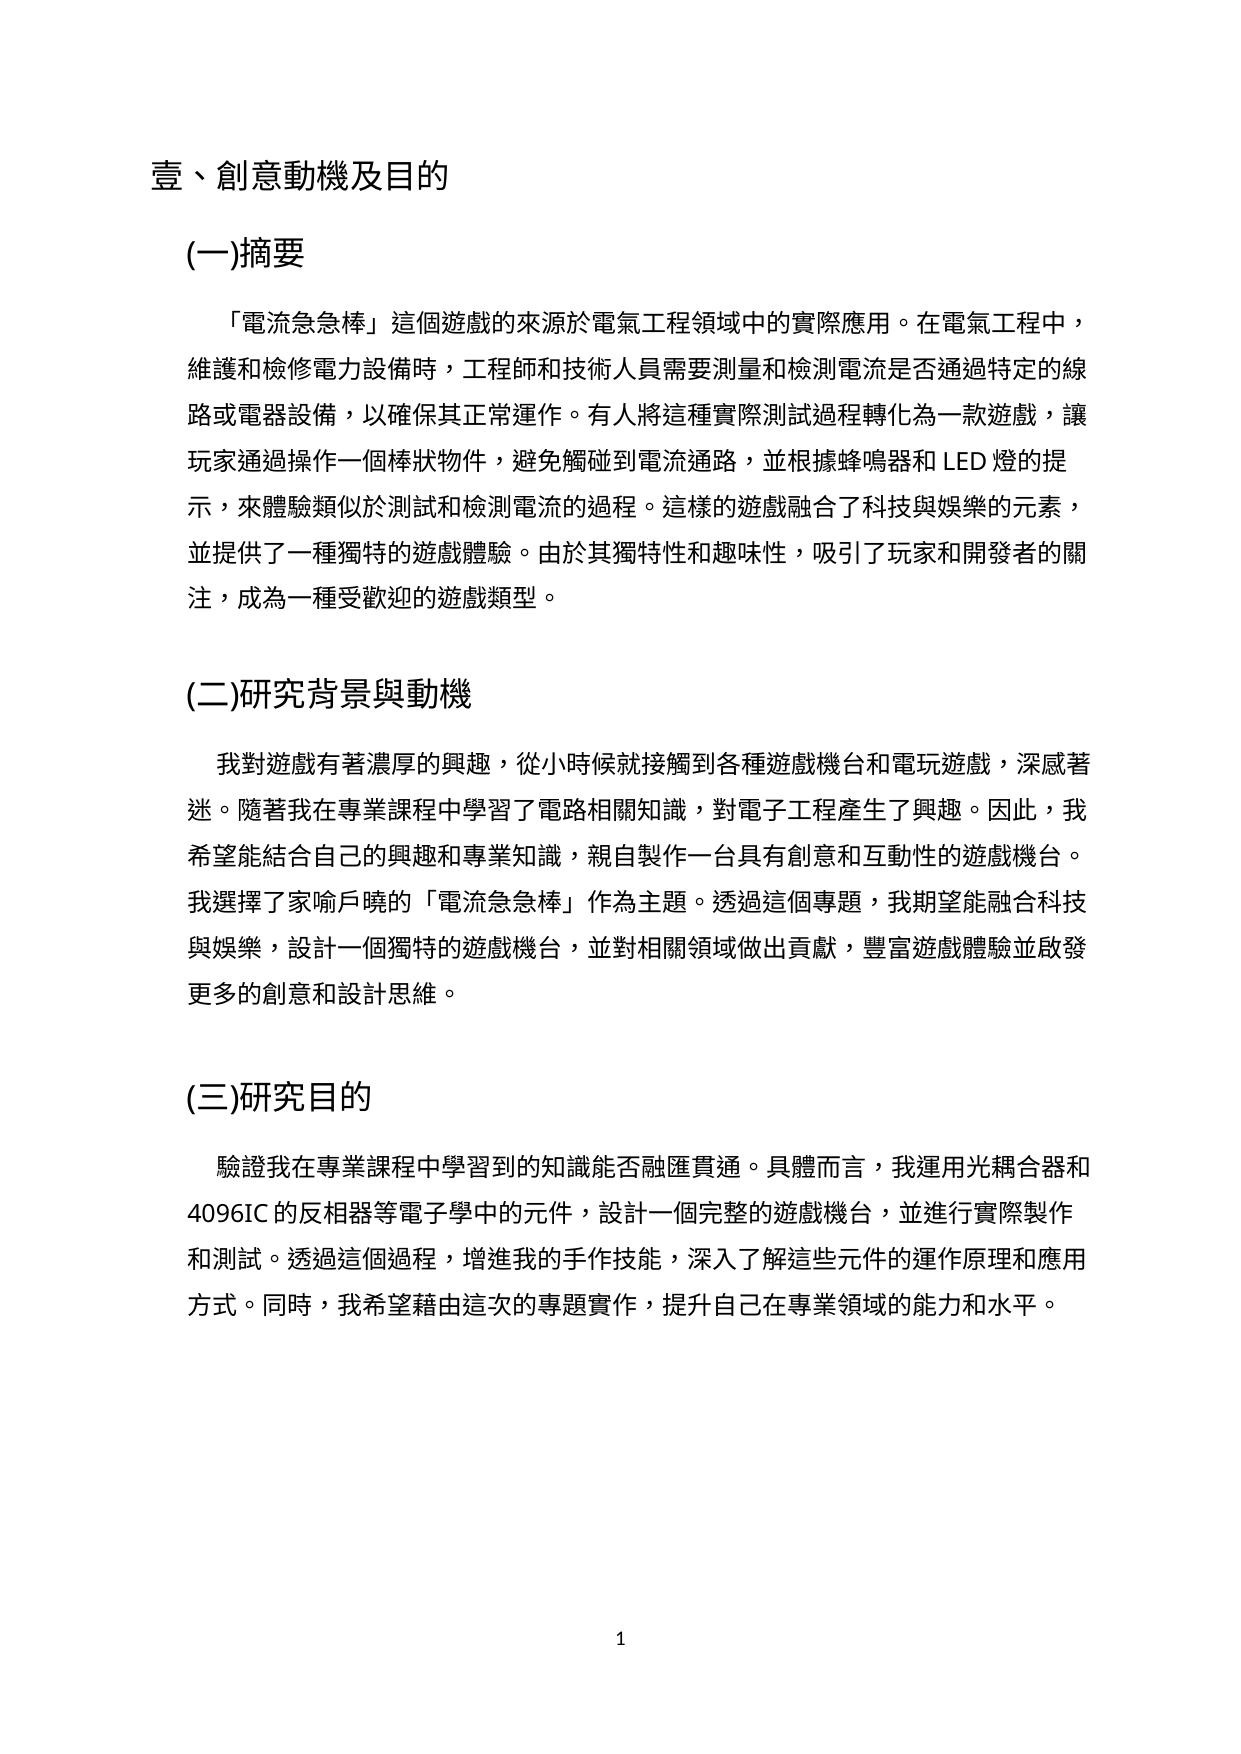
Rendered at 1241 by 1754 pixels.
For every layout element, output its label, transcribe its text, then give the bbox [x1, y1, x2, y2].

subtitle (三)研究目的 [186, 1071, 1092, 1119]
text 驗證我在專業課程中學習到的知識能否融匯貫通。具體而言，我運用光耦合器和4096IC的反相器等電子學中的元件，設計一個完整的遊戲機台，並進行實際製作和測試。透過這個過程，增進我的手作技能，深入了解這些元件的運作原理和應用方式。同時，我希望藉由這次的專題實作，提升自己在專業領域的能力和水平。 [186, 1148, 1092, 1322]
text 我對遊戲有著濃厚的興趣，從小時候就接觸到各種遊戲機台和電玩遊戲，深感著迷。隨著我在專業課程中學習了電路相關知識，對電子工程產生了興趣。因此，我希望能結合自己的興趣和專業知識，親自製作一台具有創意和互動性的遊戲機台。我選擇了家喻戶曉的「電流急急棒」作為主題。透過這個專題，我期望能融合科技與娛樂，設計一個獨特的遊戲機台，並對相關領域做出貢獻，豐富遊戲體驗並啟發更多的創意和設計思維。 [186, 745, 1092, 1011]
text 「電流急急棒」這個遊戲的來源於電氣工程領域中的實際應用。在電氣工程中，維護和檢修電力設備時，工程師和技術人員需要測量和檢測電流是否通過特定的線路或電器設備，以確保其正常運作。有人將這種實際測試過程轉化為一款遊戲，讓玩家通過操作一個棒狀物件，避免觸碰到電流通路，並根據蜂鳴器和LED燈的提示，來體驗類似於測試和檢測電流的過程。這樣的遊戲融合了科技與娛樂的元素，並提供了一種獨特的遊戲體驗。由於其獨特性和趣味性，吸引了玩家和開發者的關注，成為一種受歡迎的遊戲類型。 [186, 303, 1092, 615]
subtitle 壹、創意動機及目的 [150, 150, 1092, 198]
subtitle (二)研究背景與動機 [186, 668, 1092, 717]
subtitle (一)摘要 [186, 227, 1092, 275]
